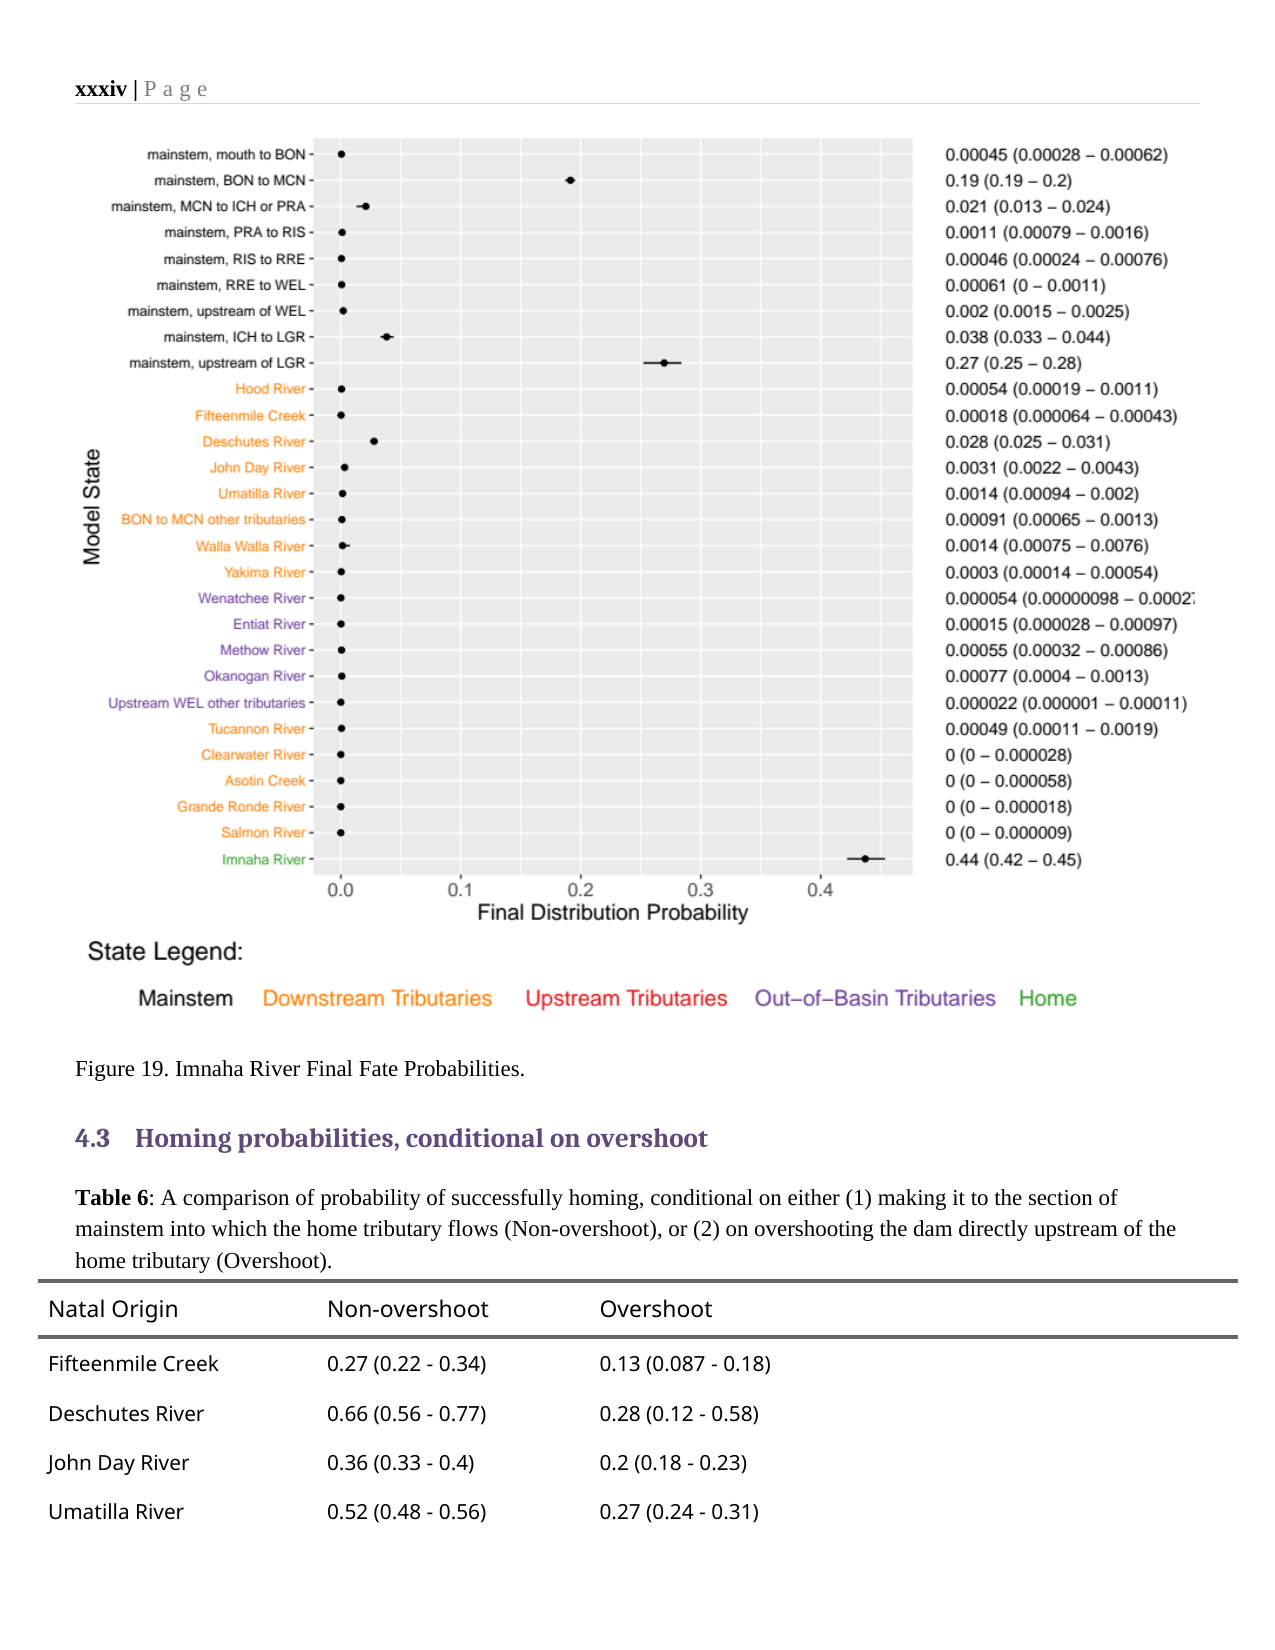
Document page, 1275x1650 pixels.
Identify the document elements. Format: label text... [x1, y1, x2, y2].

table_cell 0.66 (0.56 - 0.77) [316, 1388, 589, 1438]
table_header Natal Origin [38, 1283, 316, 1335]
table_cell 0.2 (0.18 - 0.23) [589, 1438, 1237, 1487]
text Table 6: A comparison of probability of successfully homing, conditional on either (1) making it to the section of mainstem into which the home tributary flows (Non-overshoot), or (2) on overshooting the dam directly upstream of the home tributary (Overshoot). [75, 1184, 1200, 1273]
table_cell Umatilla River [38, 1487, 316, 1536]
table_cell 0.27 (0.22 - 0.34) [316, 1339, 589, 1388]
table_cell 0.52 (0.48 - 0.56) [316, 1487, 589, 1536]
text Figure 19. Imnaha River Final Fate Probabilities. [75, 1056, 1200, 1082]
table_cell 0.27 (0.24 - 0.31) [589, 1487, 1237, 1536]
table_cell Deschutes River [38, 1388, 316, 1438]
table_cell Fifteenmile Creek [38, 1339, 316, 1388]
table_cell 0.36 (0.33 - 0.4) [316, 1438, 589, 1487]
table_cell 0.28 (0.12 - 0.58) [589, 1388, 1237, 1438]
table_cell 0.13 (0.087 - 0.18) [589, 1339, 1237, 1388]
subtitle Homing probabilities, conditional on overshoot [75, 1123, 1200, 1154]
table_header Non-overshoot [316, 1283, 589, 1335]
table_cell John Day River [38, 1438, 316, 1487]
table_header Overshoot [589, 1283, 1237, 1335]
